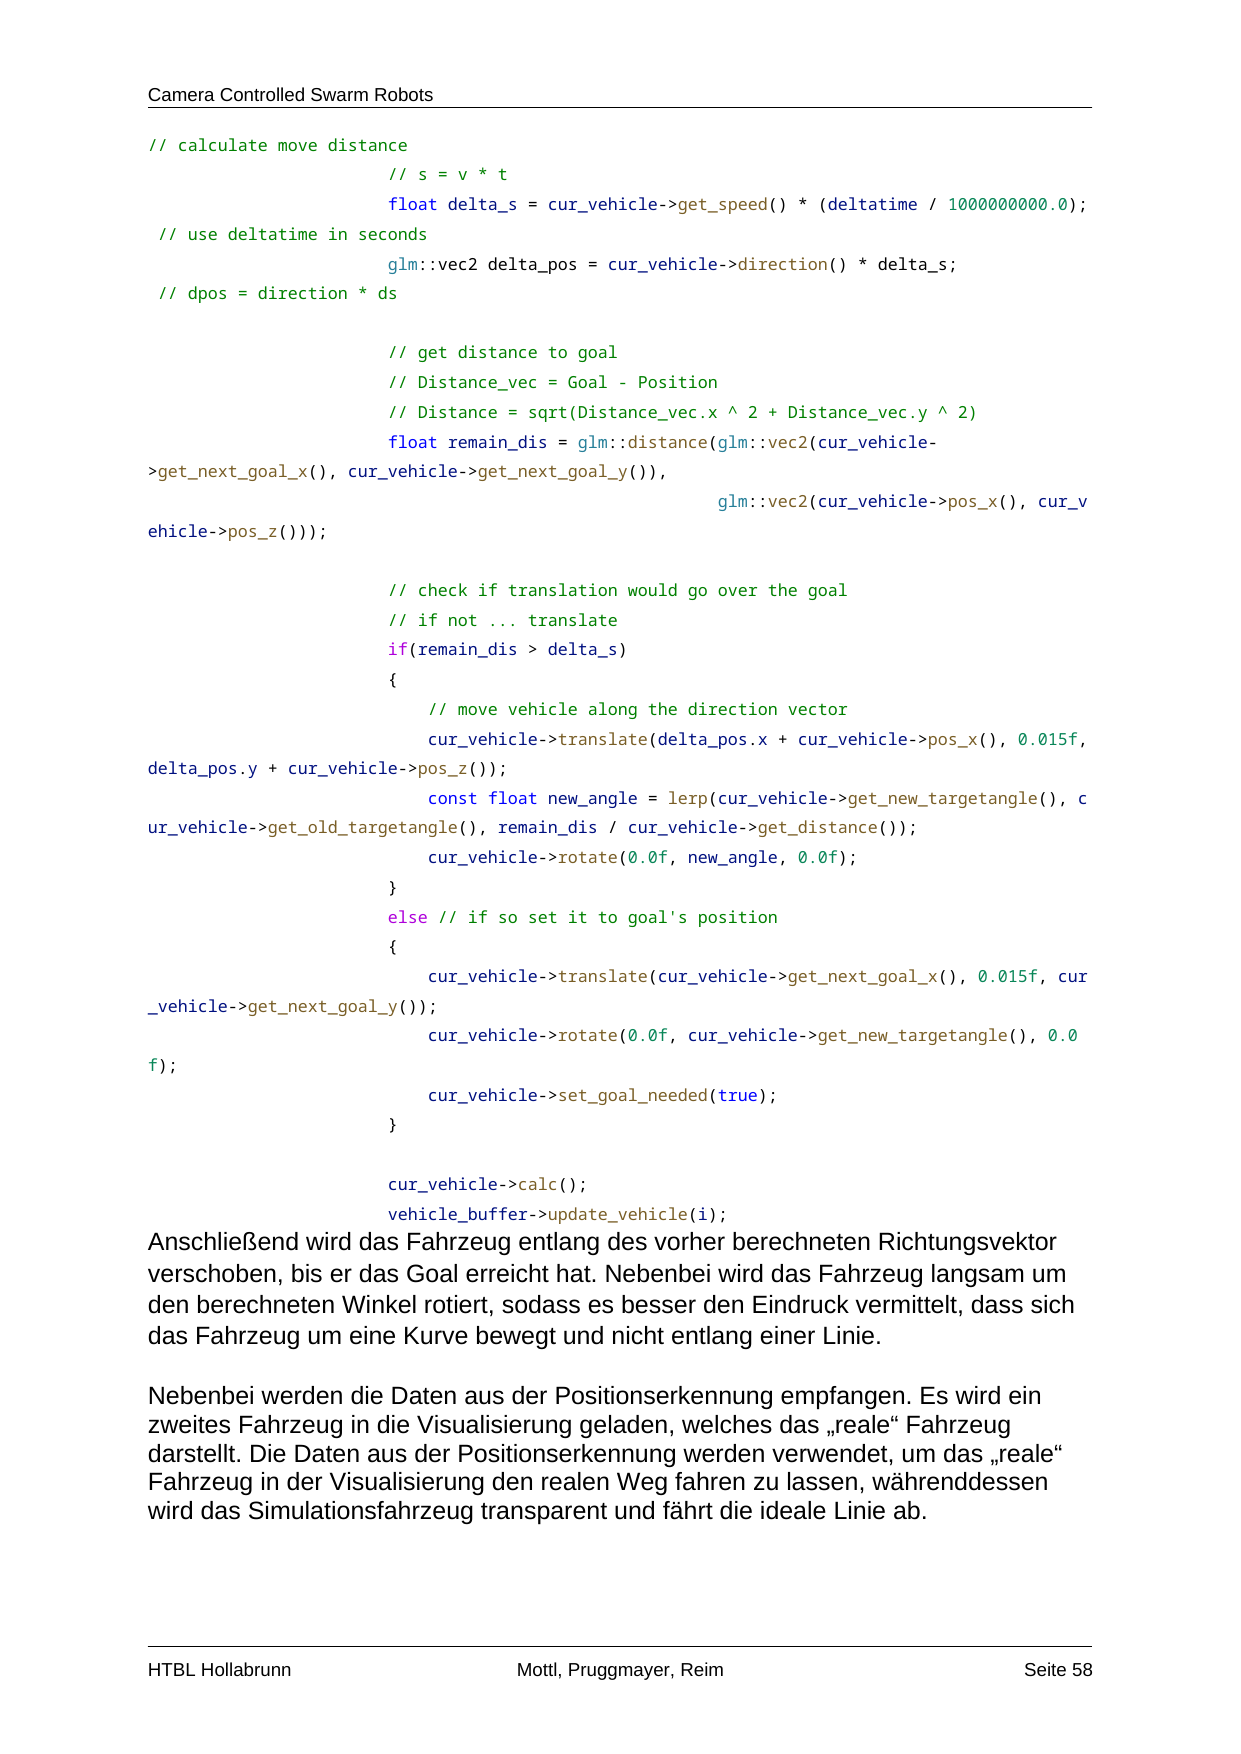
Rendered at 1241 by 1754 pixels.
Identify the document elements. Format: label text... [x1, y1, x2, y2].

text cur_vehicle->rotate(0.0f, cur_vehicle->get_new_targetangle(), 0.0f); [148, 1017, 1092, 1076]
text float delta_s = cur_vehicle->get_speed() * (deltatime / 1000000000.0); // use deltatime in seconds [148, 186, 1092, 245]
text Anschließend wird das Fahrzeug entlang des vorher berechneten Richtungsvektor verschoben, bis er das Goal erreicht hat. Nebenbei wird das Fahrzeug langsam um den berechneten Winkel rotiert, sodass es besser den Eindruck vermittelt, dass sich das Fahrzeug um eine Kurve bewegt und nicht entlang einer Linie. [148, 1225, 1092, 1350]
text { [148, 928, 1092, 958]
text glm::vec2(cur_vehicle->pos_x(), cur_vehicle->pos_z())); [148, 483, 1092, 542]
text cur_vehicle->translate(delta_pos.x + cur_vehicle->pos_x(), 0.015f, delta_pos.y + cur_vehicle->pos_z()); [148, 720, 1092, 779]
text // calculate move distance [148, 126, 1092, 156]
text // Distance_vec = Goal - Position [148, 364, 1092, 393]
text cur_vehicle->calc(); [148, 1165, 1092, 1195]
text cur_vehicle->rotate(0.0f, new_angle, 0.0f); [148, 839, 1092, 868]
text Nebenbei werden die Daten aus der Positionserkennung empfangen. Es wird ein zweites Fahrzeug in die Visualisierung geladen, welches das „reale“ Fahrzeug darstellt. Die Daten aus der Positionserkennung werden verwendet, um das „reale“ Fahrzeug in der Visualisierung den realen Weg fahren zu lassen, währenddessen wird das Simulationsfahrzeug transparent und fährt die ideale Linie ab. [148, 1381, 1092, 1525]
text { [148, 661, 1092, 690]
text // if not ... translate [148, 601, 1092, 631]
text // move vehicle along the direction vector [148, 690, 1092, 720]
text // s = v * t [148, 156, 1092, 186]
text else // if so set it to goal's position [148, 898, 1092, 928]
text } [148, 1106, 1092, 1136]
text // get distance to goal [148, 334, 1092, 364]
text // check if translation would go over the goal [148, 572, 1092, 601]
text cur_vehicle->set_goal_needed(true); [148, 1076, 1092, 1106]
text cur_vehicle->translate(cur_vehicle->get_next_goal_x(), 0.015f, cur_vehicle->get_next_goal_y()); [148, 958, 1092, 1017]
text glm::vec2 delta_pos = cur_vehicle->direction() * delta_s; // dpos = direction * ds [148, 245, 1092, 304]
text if(remain_dis > delta_s) [148, 631, 1092, 661]
text const float new_angle = lerp(cur_vehicle->get_new_targetangle(), cur_vehicle->get_old_targetangle(), remain_dis / cur_vehicle->get_distance()); [148, 779, 1092, 839]
text vehicle_buffer->update_vehicle(i); [148, 1195, 1092, 1225]
text float remain_dis = glm::distance(glm::vec2(cur_vehicle->get_next_goal_x(), cur_vehicle->get_next_goal_y()), [148, 423, 1092, 483]
text } [148, 868, 1092, 898]
text // Distance = sqrt(Distance_vec.x ^ 2 + Distance_vec.y ^ 2) [148, 393, 1092, 423]
